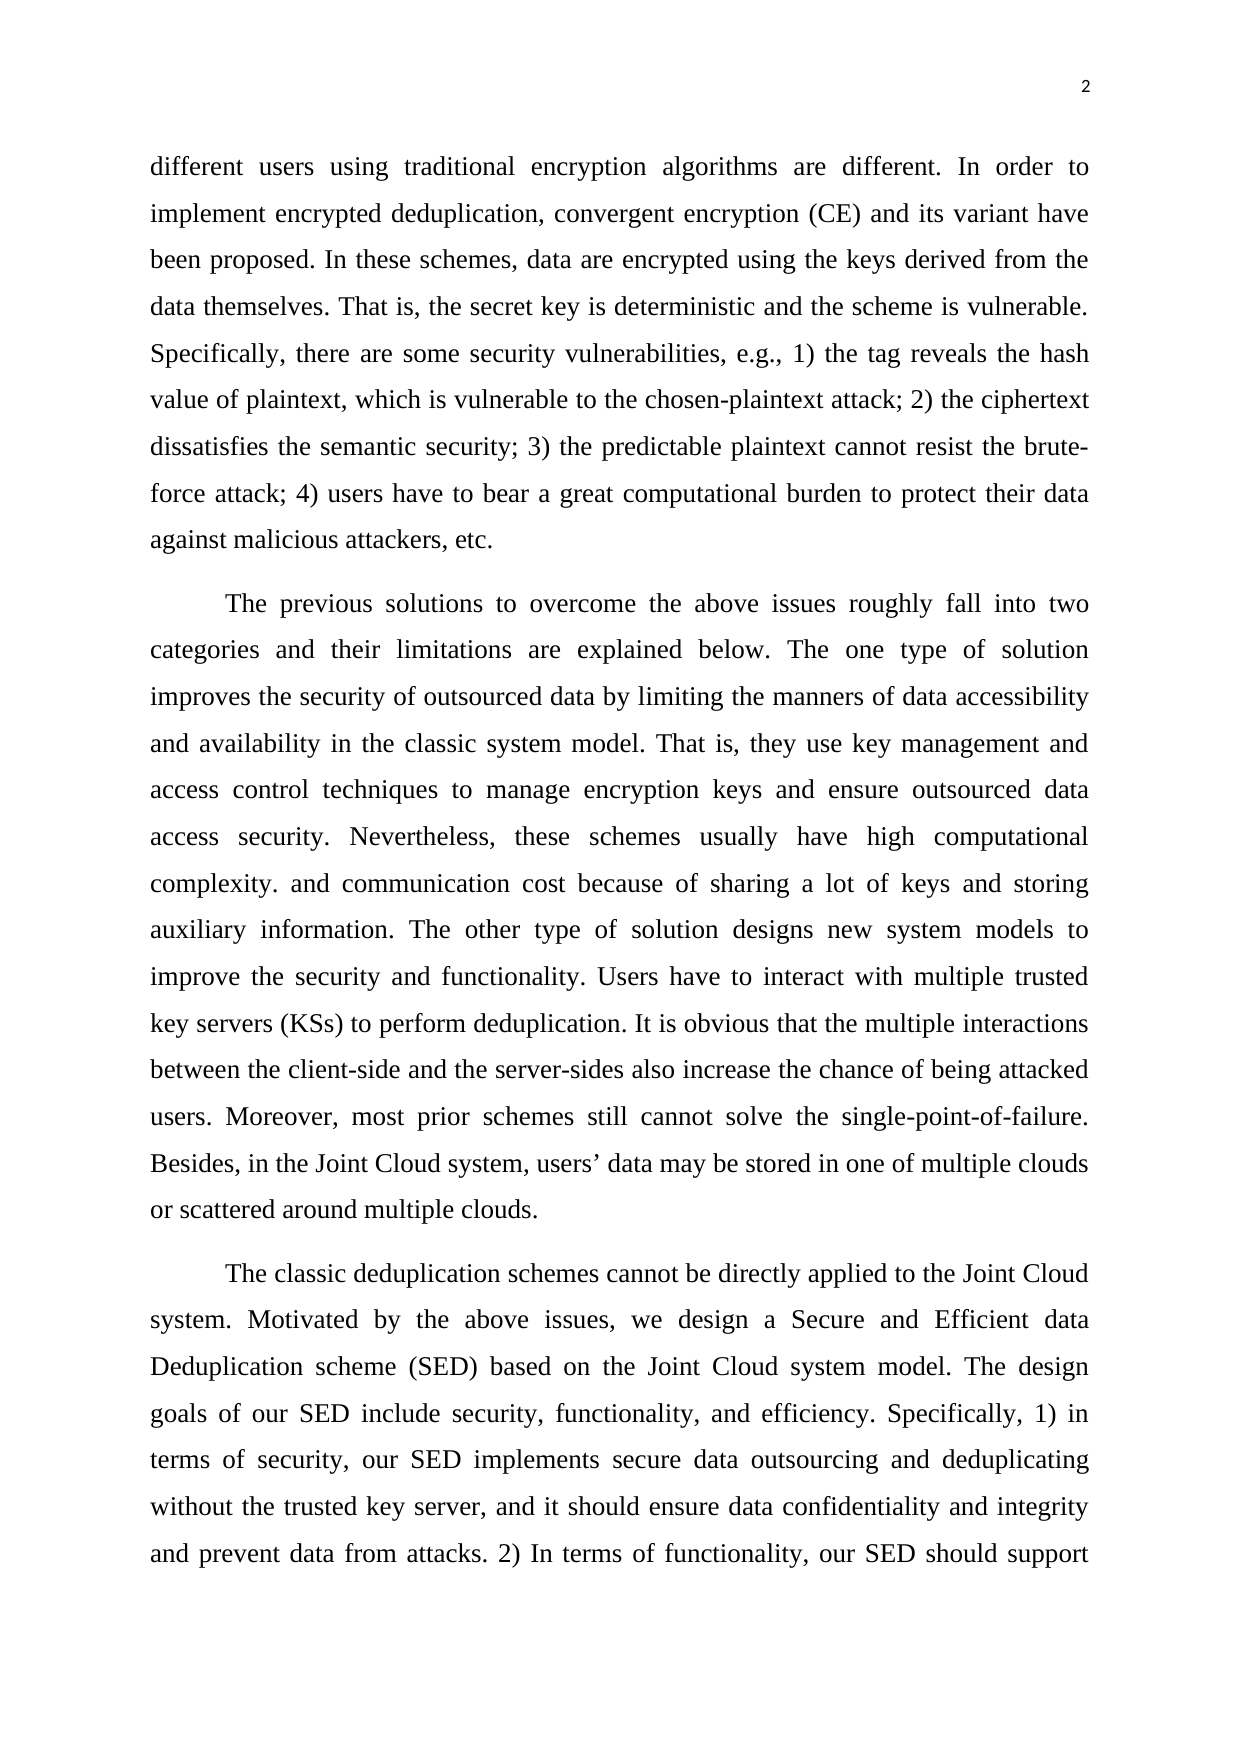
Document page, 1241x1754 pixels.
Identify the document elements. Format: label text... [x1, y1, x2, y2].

text The previous solutions to overcome the above issues roughly fall into two categories and their limitations are explained below. The one type of solution improves the security of outsourced data by limiting the manners of data accessibility and availability in the classic system model. That is, they use key management and access control techniques to manage encryption keys and ensure outsourced data access security. Nevertheless, these schemes usually have high computational complexity. and communication cost because of sharing a lot of keys and storing auxiliary information. The other type of solution designs new system models to improve the security and functionality. Users have to interact with multiple trusted key servers (KSs) to perform deduplication. It is obvious that the multiple interactions between the client-side and the server-sides also increase the chance of being attacked users. Moreover, most prior schemes still cannot solve the single-point-of-failure. Besides, in the Joint Cloud system, users’ data may be stored in one of multiple clouds or scattered around multiple clouds. [150, 587, 1090, 1224]
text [150, 1257, 1090, 1568]
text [150, 150, 1090, 554]
